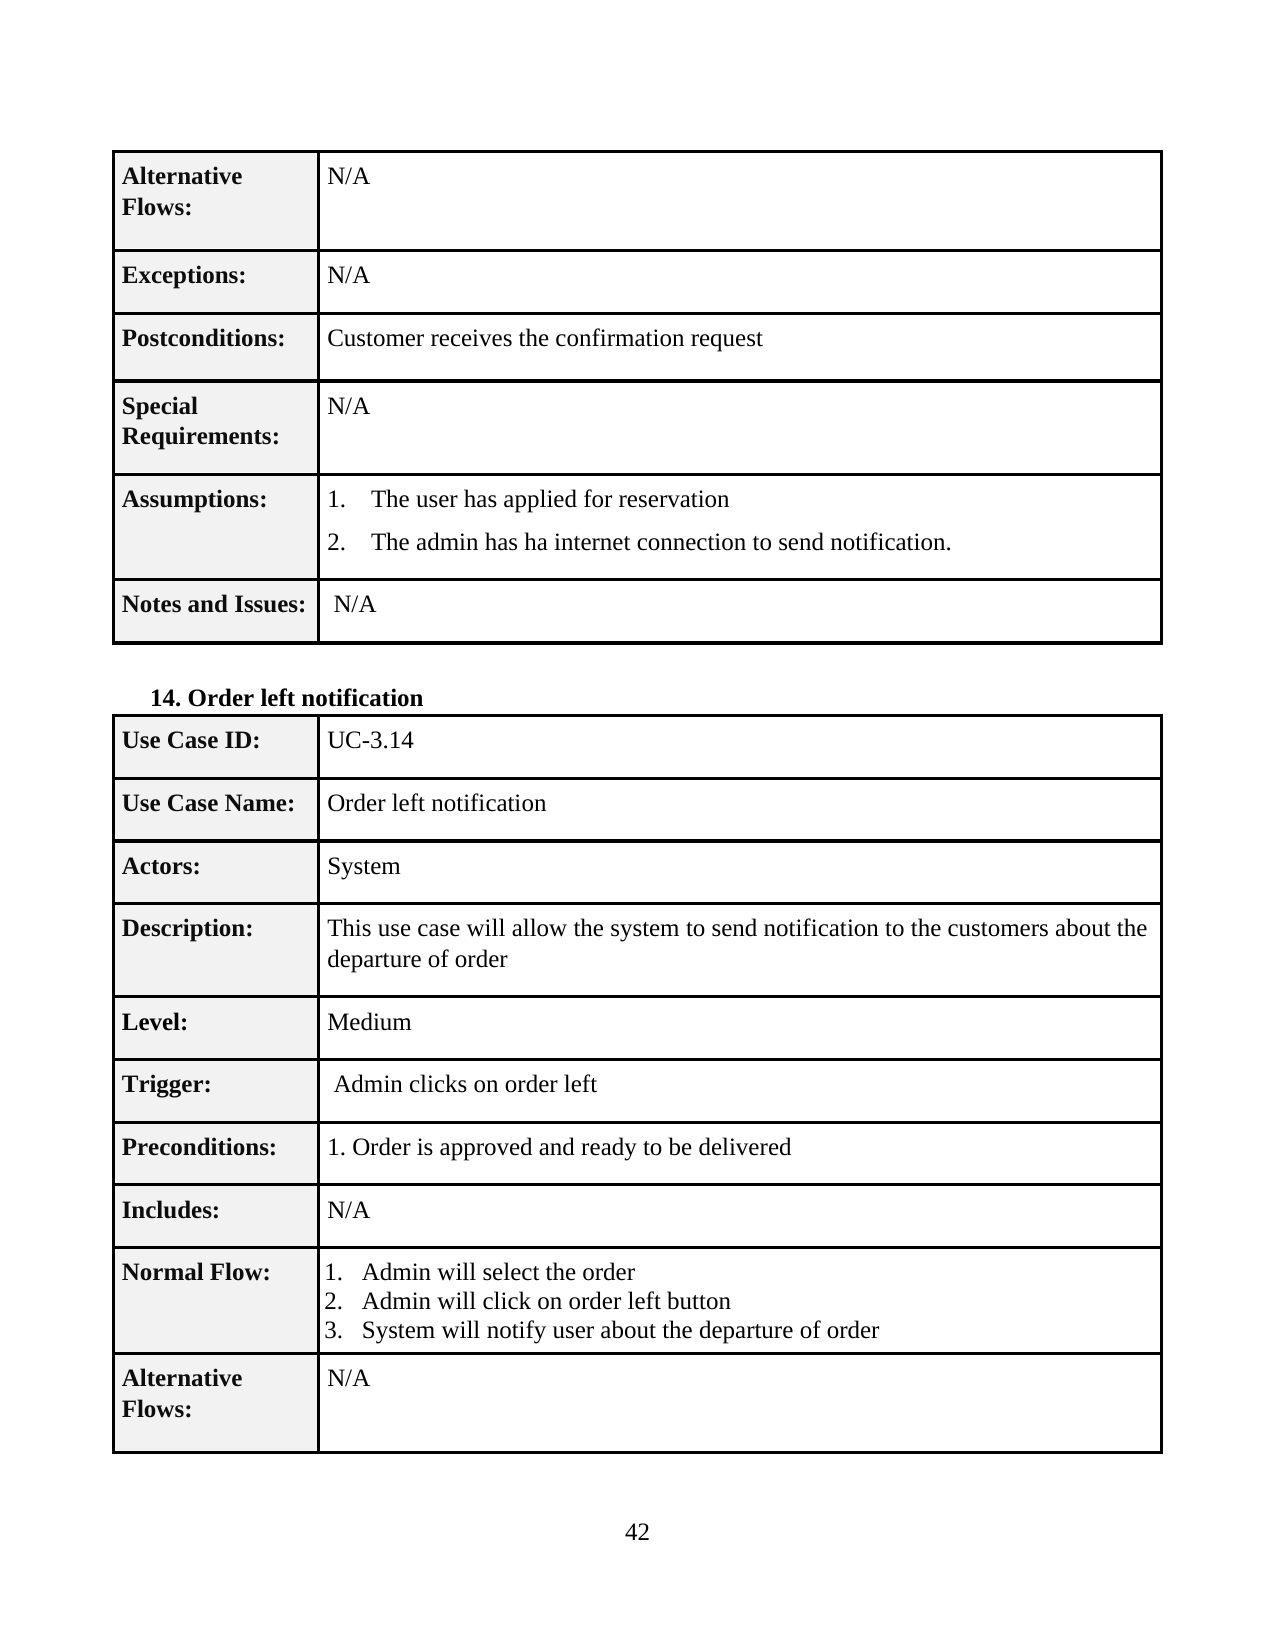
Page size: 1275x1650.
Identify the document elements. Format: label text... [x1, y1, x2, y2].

table_cell The user has applied for reservation The admin has ha internet connection to send notification. [320, 476, 1160, 578]
table_cell Preconditions: [115, 1124, 317, 1183]
table_cell Actors: [115, 843, 317, 902]
table_cell Assumptions: [115, 476, 317, 578]
table_cell Order left notification [320, 780, 1160, 839]
table_cell N/A [320, 1355, 1160, 1451]
table_cell Exceptions: [115, 252, 317, 312]
table_cell Admin clicks on order left [320, 1061, 1160, 1121]
table_cell N/A [320, 153, 1160, 248]
list Order left notification [150, 683, 1125, 712]
table_cell N/A [320, 1186, 1160, 1246]
table_cell Notes and Issues: [115, 581, 317, 641]
table_cell Description: [115, 905, 317, 995]
table_cell Alternative Flows: [115, 153, 317, 248]
table_cell 1. Order is approved and ready to be delivered [320, 1124, 1160, 1183]
table_cell Normal Flow: [115, 1249, 317, 1352]
table_cell Admin will select the order Admin will click on order left button System will notify user about the departure of order [320, 1249, 1160, 1352]
table_cell N/A [320, 383, 1160, 472]
table_cell This use case will allow the system to send notification to the customers about the departure of order [320, 905, 1160, 995]
table_cell Alternative Flows: [115, 1355, 317, 1451]
table_cell N/A [320, 581, 1160, 641]
table_cell Medium [320, 998, 1160, 1058]
table_cell N/A [320, 252, 1160, 312]
table_header Use Case ID: [115, 717, 317, 777]
table_cell Customer receives the confirmation request [320, 315, 1160, 379]
table_header UC-3.14 [320, 717, 1160, 777]
table_cell Level: [115, 998, 317, 1058]
table_cell Trigger: [115, 1061, 317, 1121]
table_cell Use Case Name: [115, 780, 317, 839]
table_cell Special Requirements: [115, 383, 317, 472]
table_cell System [320, 843, 1160, 902]
table_cell Postconditions: [115, 315, 317, 379]
table_cell Includes: [115, 1186, 317, 1246]
